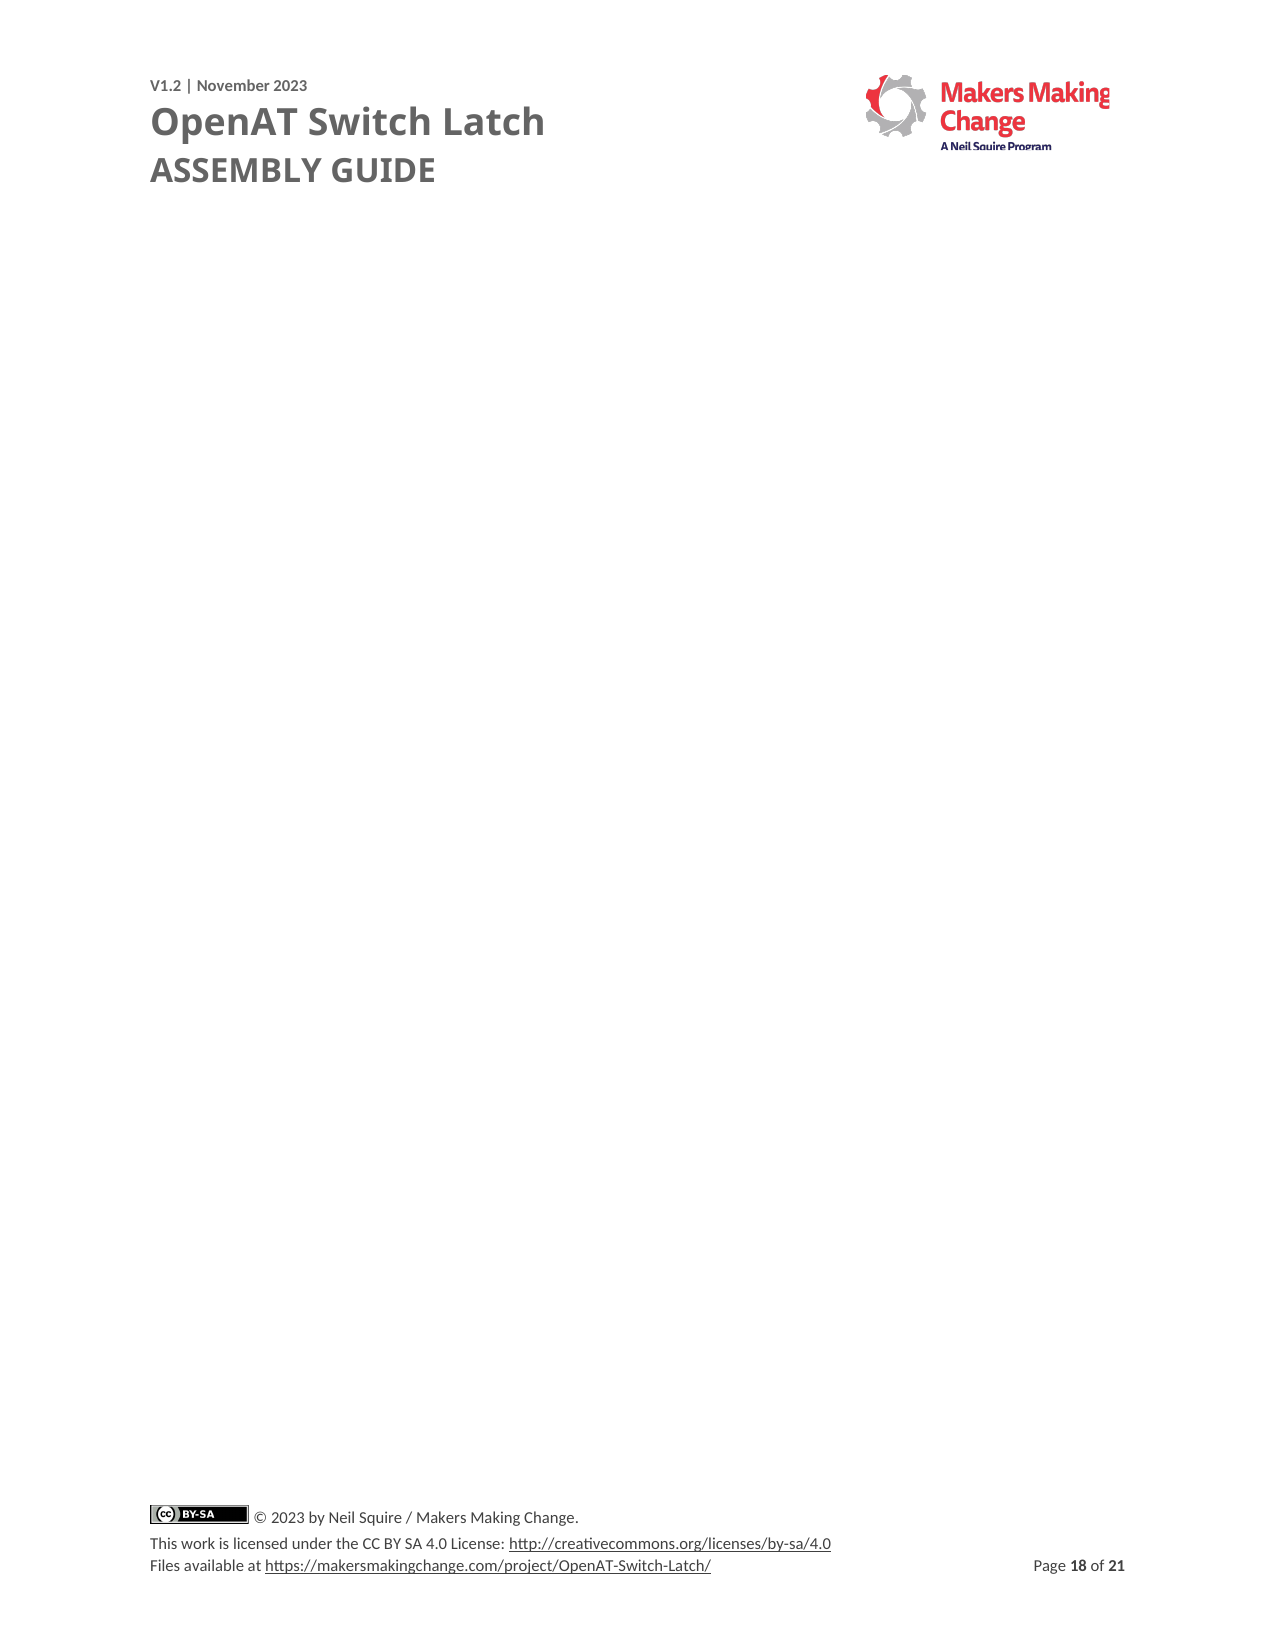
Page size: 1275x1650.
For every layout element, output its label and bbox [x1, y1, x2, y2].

picture [865, 75, 1110, 151]
picture [150, 1505, 249, 1524]
